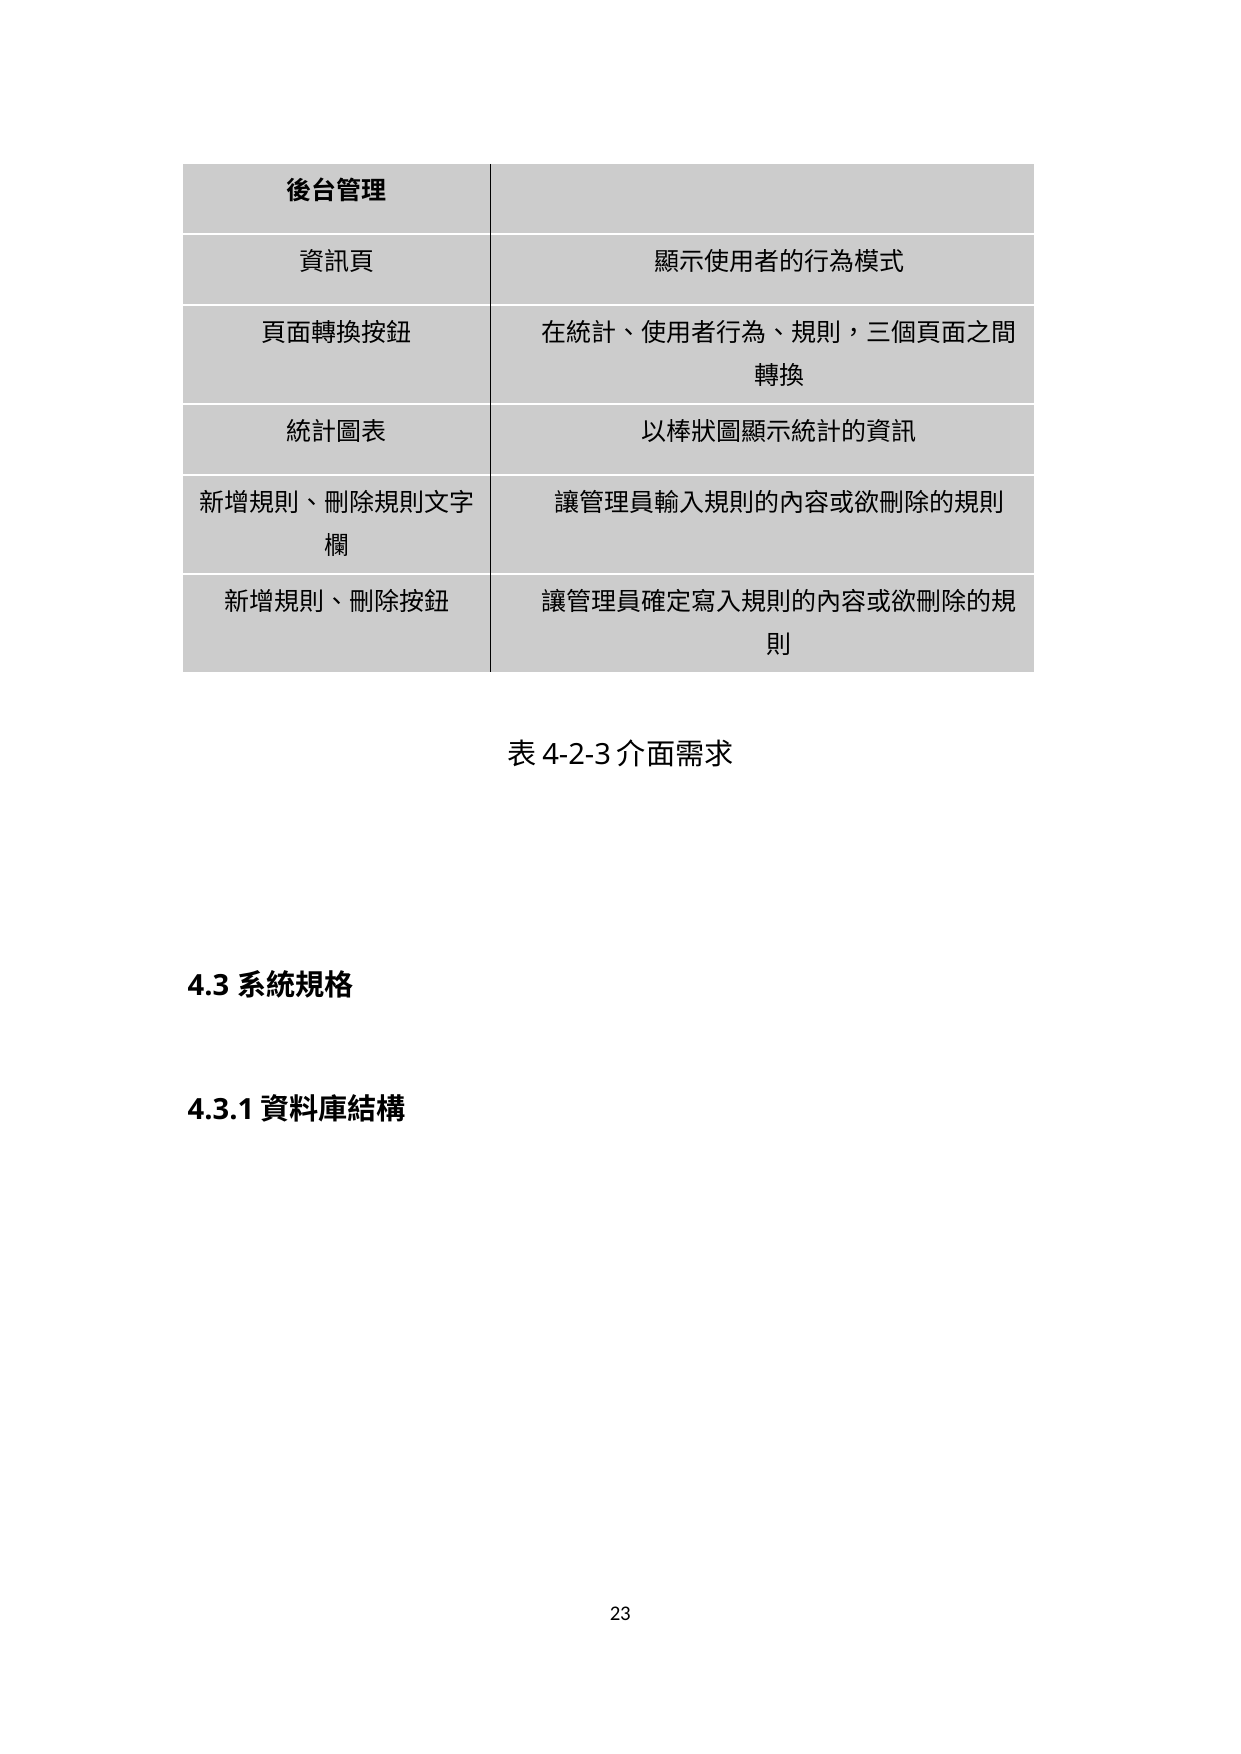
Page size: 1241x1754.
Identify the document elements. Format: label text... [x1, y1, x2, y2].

table_cell 資訊頁 [183, 235, 490, 304]
text 表4-2-3介面需求 [187, 714, 1053, 789]
table_cell [491, 164, 1034, 233]
table_cell 後台管理 [183, 164, 490, 233]
text 4.3 系統規格 [187, 946, 1053, 1021]
table_cell 新增規則、刪除規則文字欄 [183, 476, 490, 573]
table_cell 讓管理員輸入規則的內容或欲刪除的規則 [491, 476, 1034, 573]
table_cell 以棒狀圖顯示統計的資訊 [491, 405, 1034, 474]
table_cell 新增規則、刪除按鈕 [183, 575, 490, 672]
table_cell 統計圖表 [183, 405, 490, 474]
table_cell 在統計、使用者行為、規則，三個頁面之間轉換 [491, 306, 1034, 403]
table_cell 讓管理員確定寫入規則的內容或欲刪除的規則 [491, 575, 1034, 672]
table_cell 顯示使用者的行為模式 [491, 235, 1034, 304]
text 4.3.1資料庫結構 [187, 1070, 1053, 1145]
table_cell 頁面轉換按鈕 [183, 306, 490, 403]
